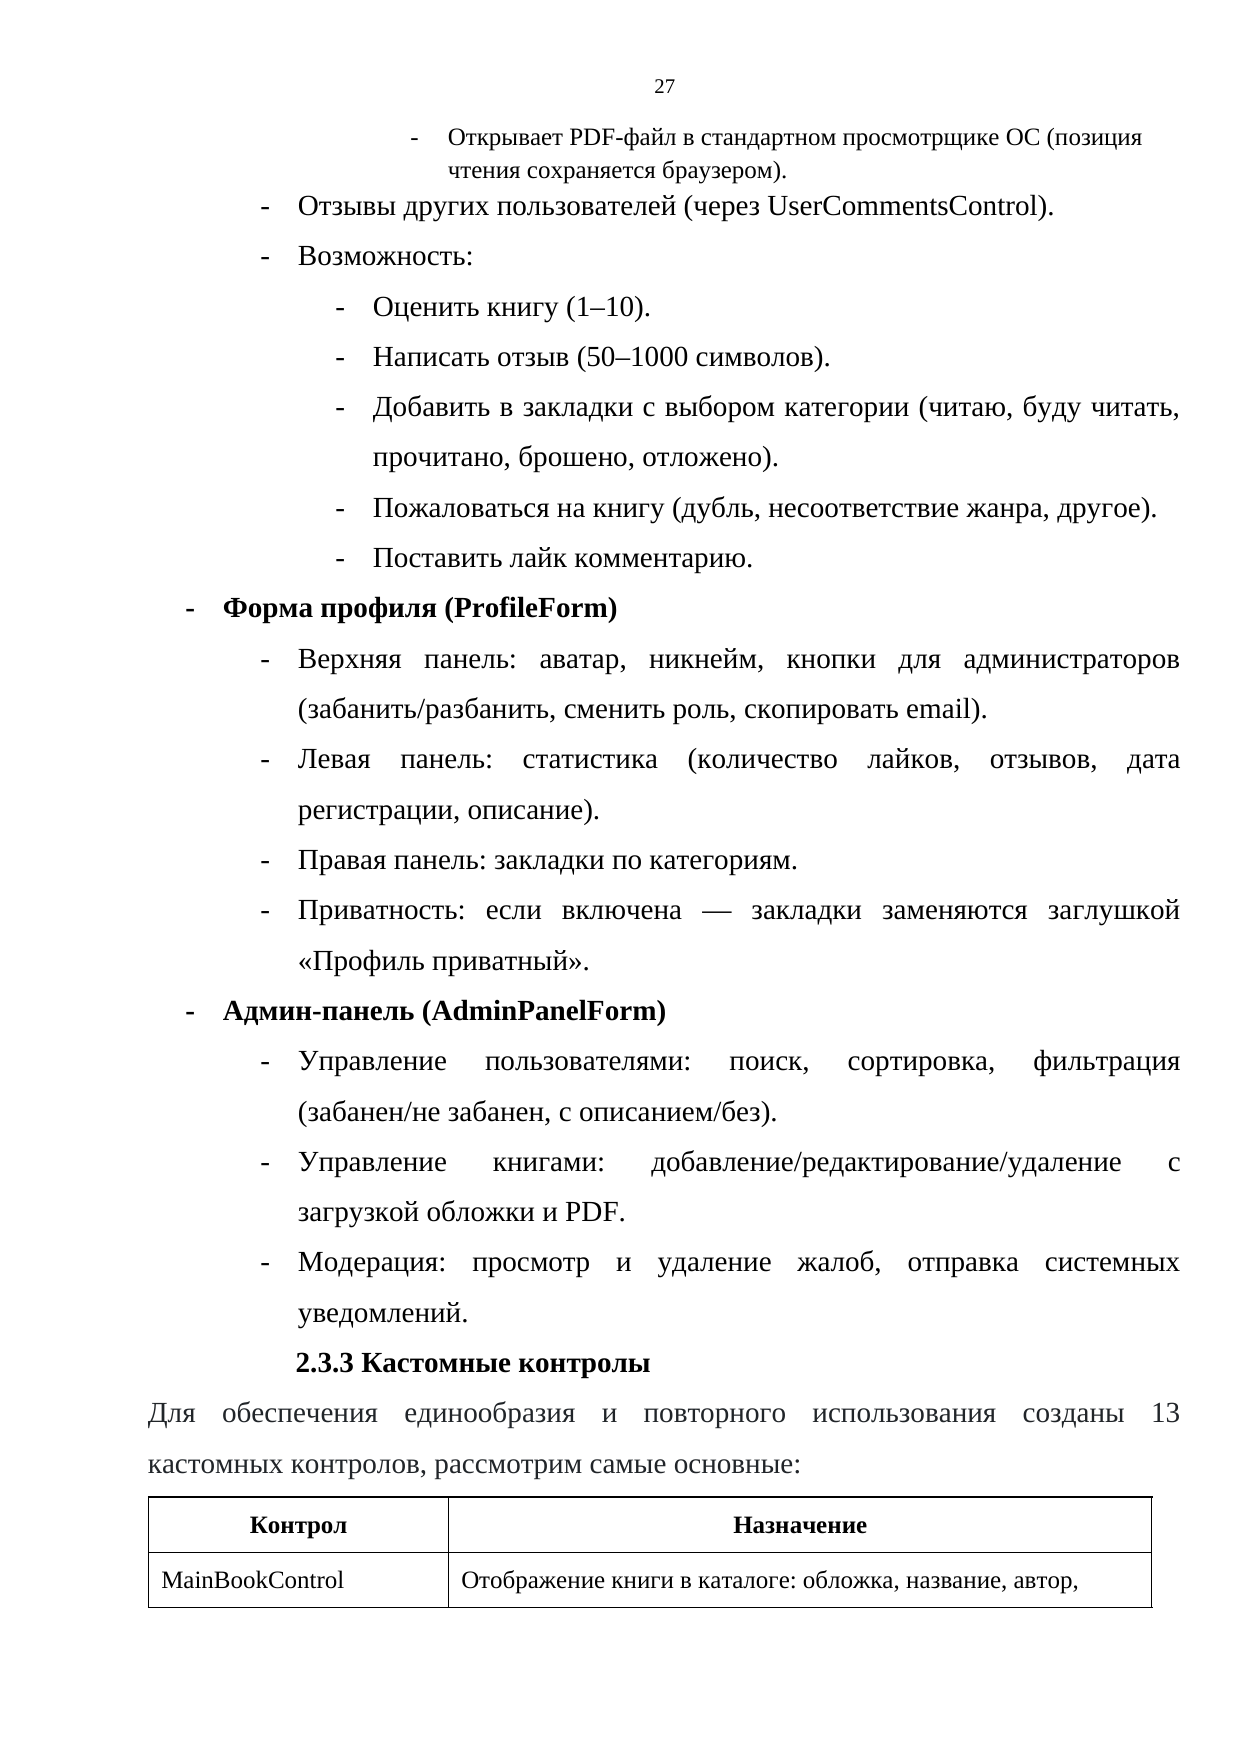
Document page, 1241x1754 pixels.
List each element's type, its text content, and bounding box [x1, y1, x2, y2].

list Пожаловаться на книгу (дубль, несоответствие жанра, другое). [335, 490, 1181, 523]
list Приватность: если включена — закладки заменяются заглушкой «Профиль приватный». [260, 892, 1181, 976]
table_header Контрол [149, 1498, 448, 1551]
list Модерация: просмотр и удаление жалоб, отправка системных уведомлений. [260, 1244, 1181, 1328]
list Верхняя панель: аватар, никнейм, кнопки для администраторов (забанить/разбанить, сменить роль, скопировать email). [260, 641, 1181, 725]
list Админ-панель (AdminPanelForm) [185, 993, 1181, 1027]
text Для обеспечения единообразия и повторного использования созданы 13 кастомных контролов, рассмотрим самые основные: [148, 1396, 1181, 1479]
list Форма профиля (ProfileForm) [185, 591, 1181, 624]
list Открывает PDF-файл в стандартном просмотрщике ОС (позиция чтения сохраняется браузером). [410, 122, 1181, 184]
list Написать отзыв (50–1000 символов). [335, 339, 1181, 372]
list Левая панель: статистика (количество лайков, отзывов, дата регистрации, описание). [260, 741, 1181, 825]
list Поставить лайк комментарию. [335, 540, 1181, 574]
list Управление пользователями: поиск, сортировка, фильтрация (забанен/не забанен, с описанием/без). [260, 1043, 1181, 1127]
list Возможность: [260, 238, 1181, 272]
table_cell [449, 1553, 1151, 1607]
list Правая панель: закладки по категориям. [260, 842, 1181, 876]
subtitle 2.3.3 Кастомные контролы [295, 1345, 1181, 1379]
list Оценить книгу (1–10). [335, 289, 1181, 322]
list Добавить в закладки с выбором категории (читаю, буду читать, прочитано, брошено, отложено). [335, 389, 1181, 473]
list Отзывы других пользователей (через UserCommentsControl). [260, 188, 1181, 222]
table_header Назначение [449, 1498, 1151, 1551]
list Управление книгами: добавление/редактирование/удаление с загрузкой обложки и PDF. [260, 1144, 1181, 1228]
table_cell MainBookControl [149, 1553, 448, 1607]
